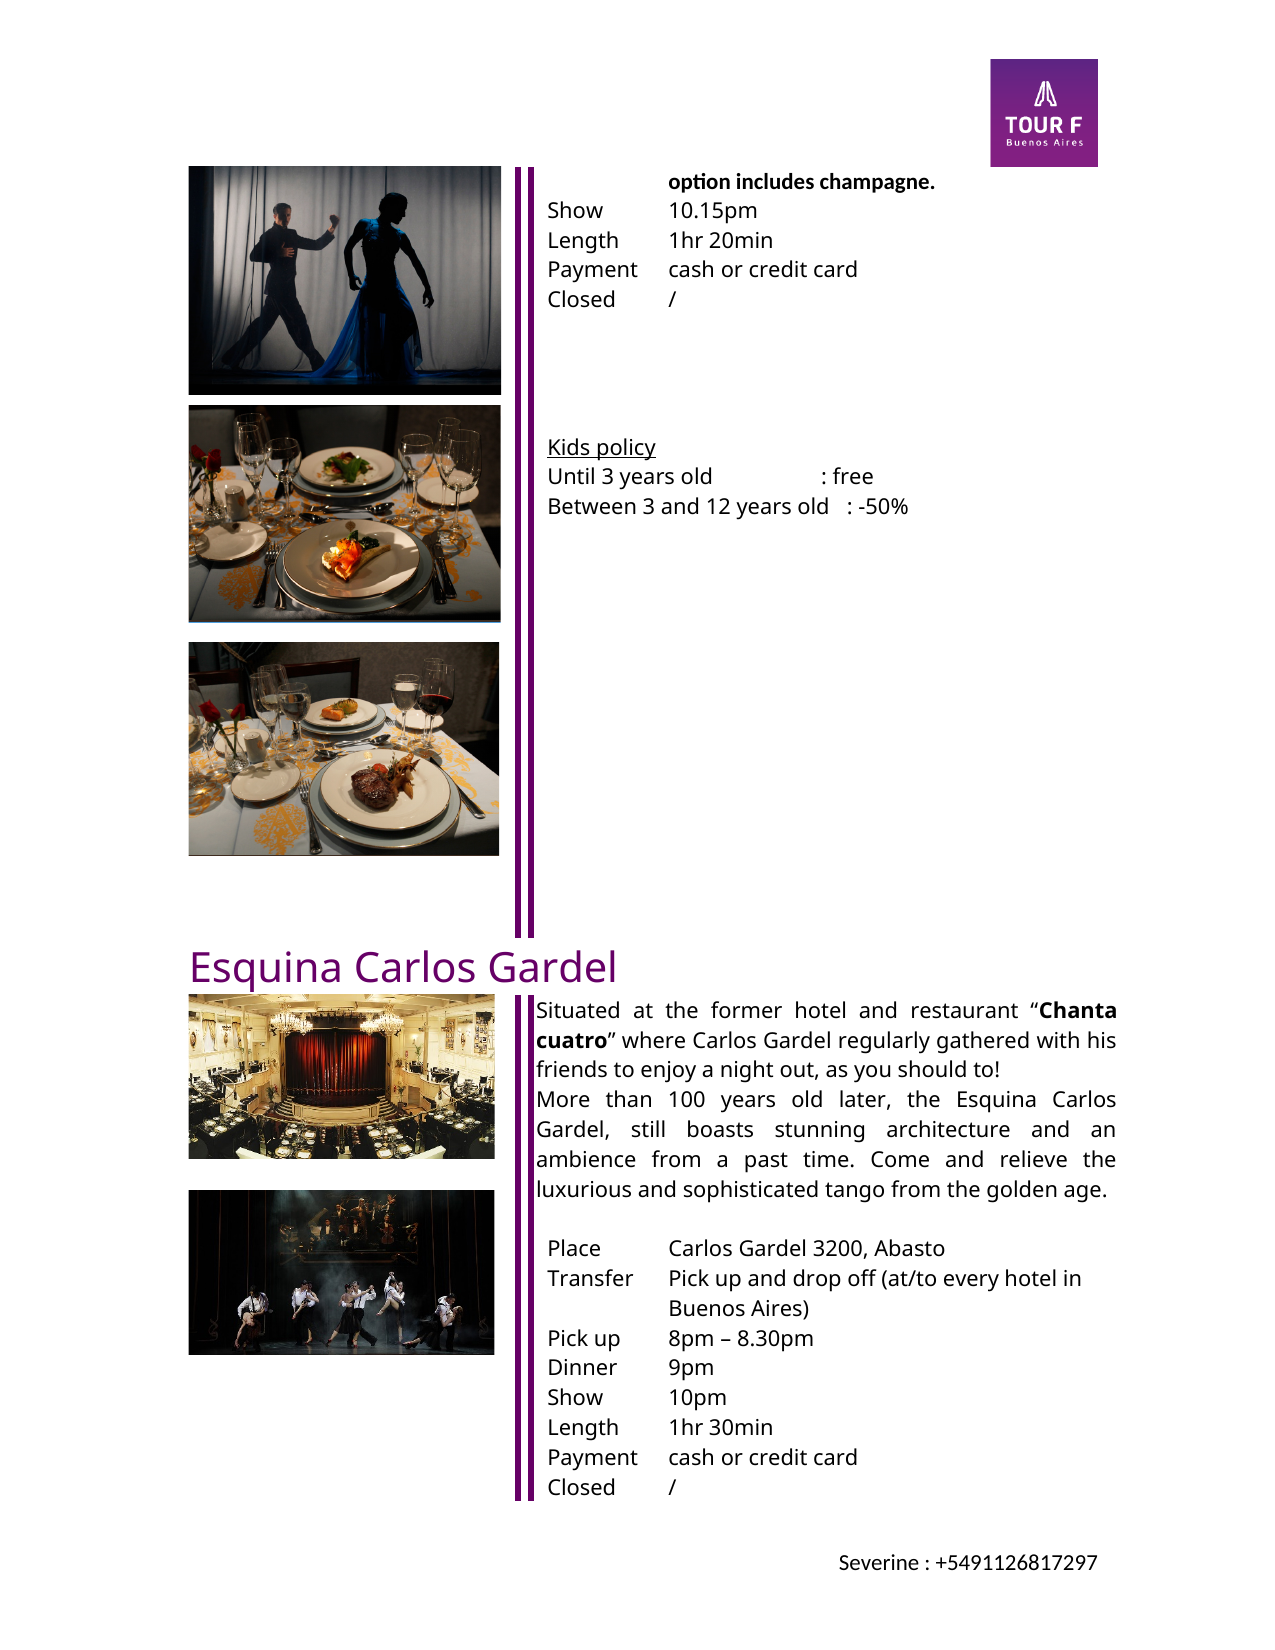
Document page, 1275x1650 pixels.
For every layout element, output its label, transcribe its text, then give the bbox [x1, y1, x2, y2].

picture [188, 1190, 495, 1355]
table_cell [177, 995, 515, 1501]
picture [188, 166, 502, 395]
picture [990, 59, 1098, 167]
picture [188, 994, 495, 1159]
picture [188, 405, 501, 623]
table_cell Esquina Carlos Gardel [177, 938, 1275, 995]
picture [188, 642, 500, 856]
table_cell [177, 167, 515, 938]
